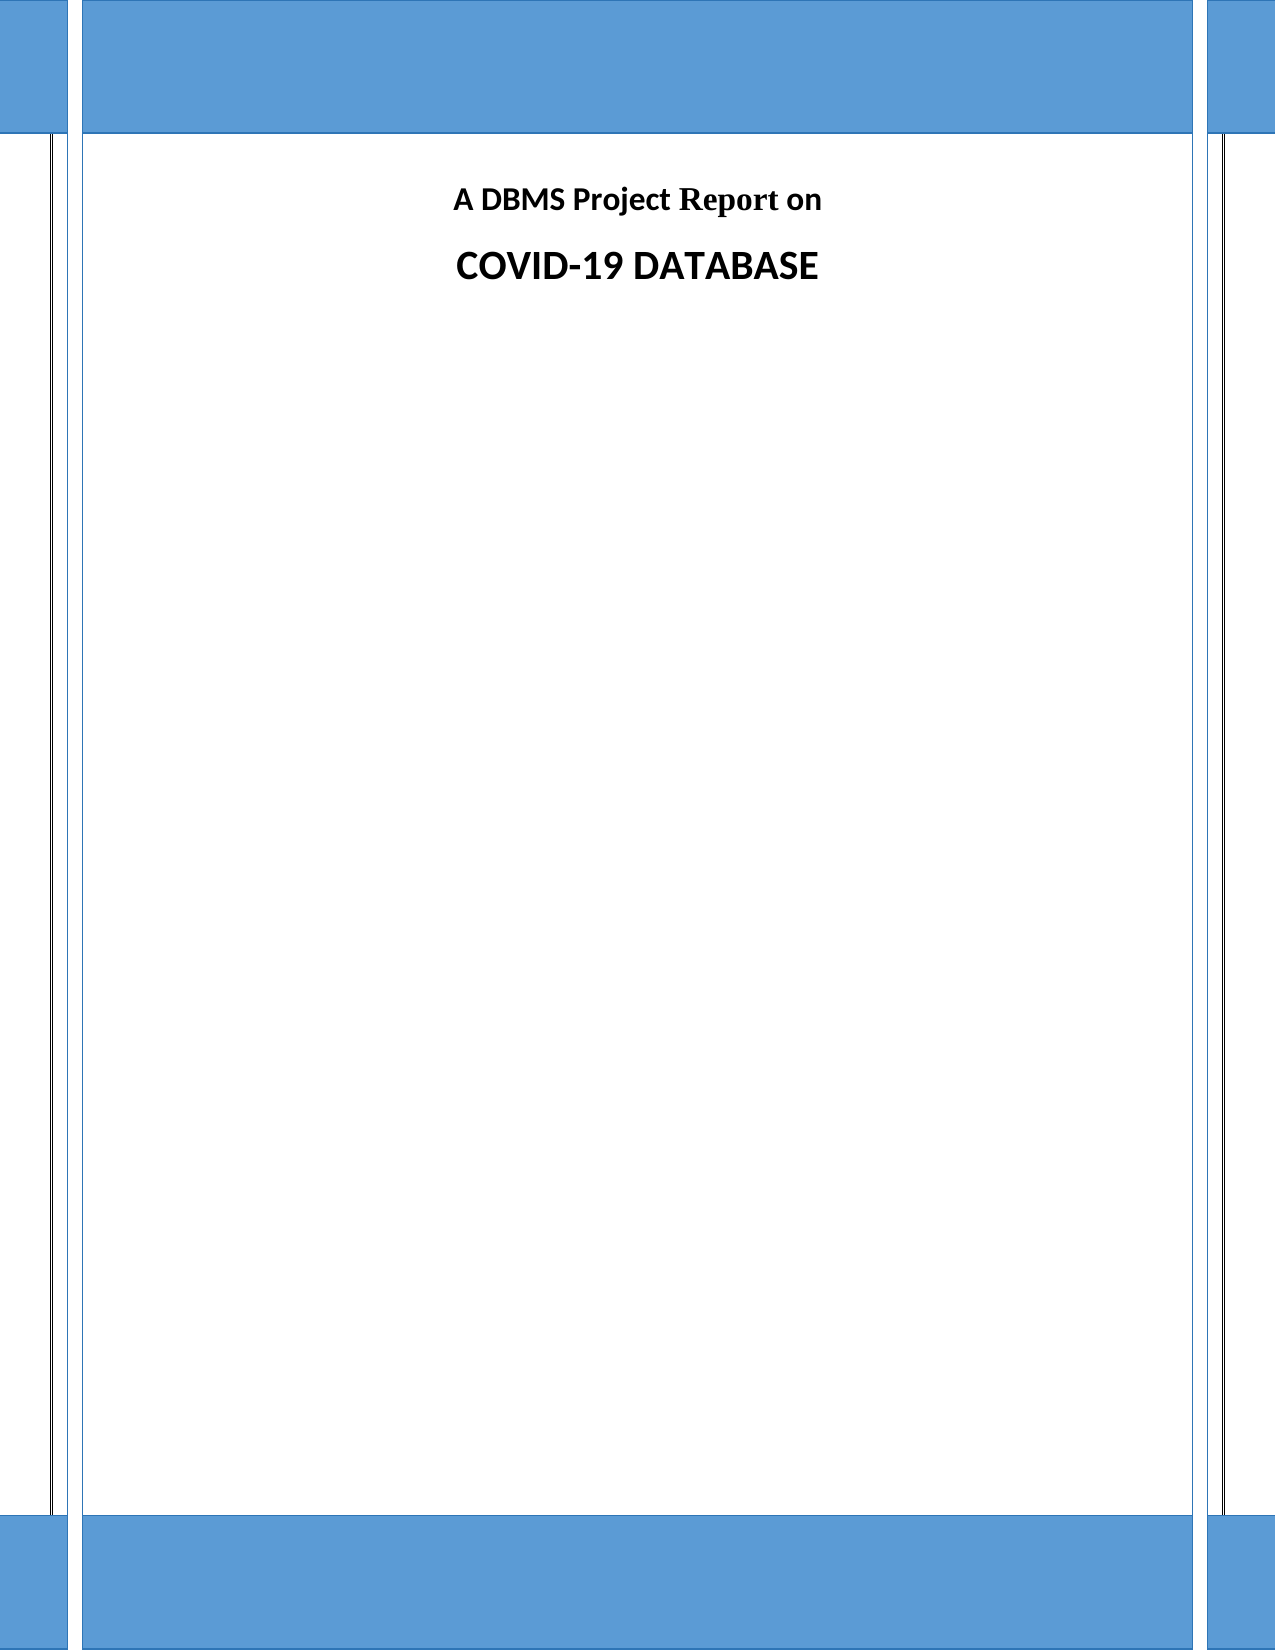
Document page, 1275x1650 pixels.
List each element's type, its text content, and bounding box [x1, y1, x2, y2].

text A DBMS Project Report on [150, 178, 1125, 219]
text COVID-19 DATABASE [150, 239, 1125, 289]
